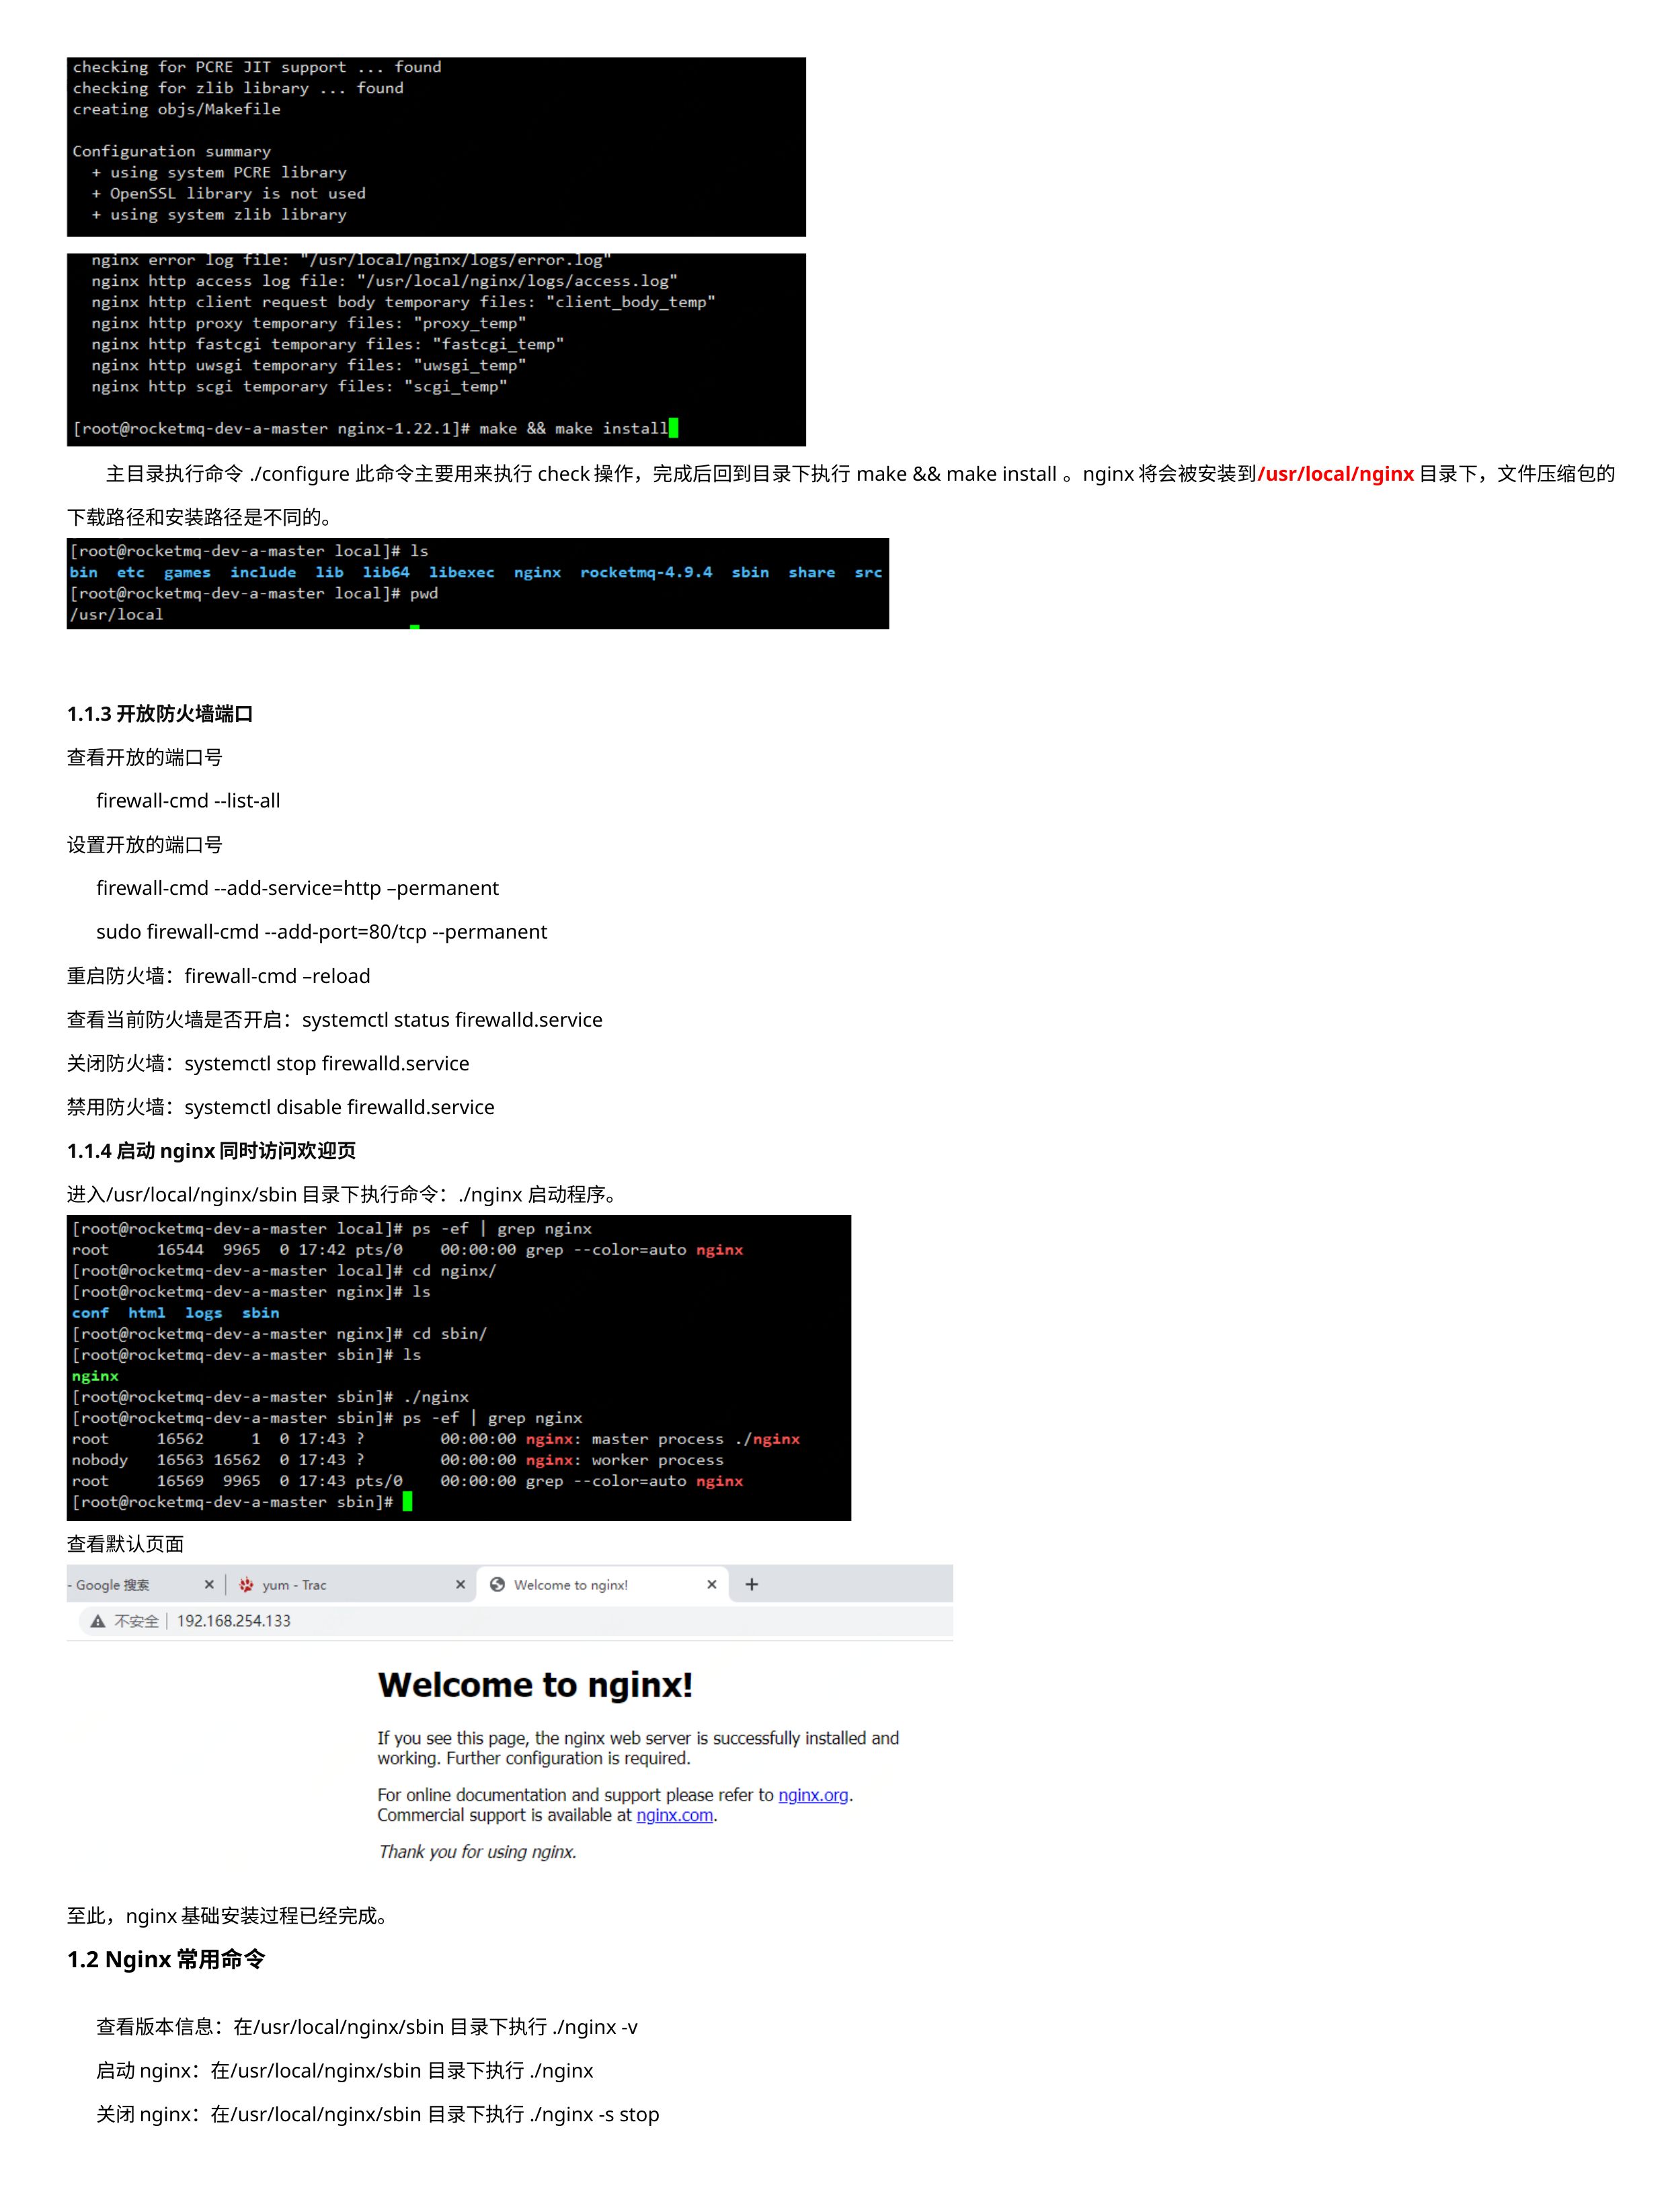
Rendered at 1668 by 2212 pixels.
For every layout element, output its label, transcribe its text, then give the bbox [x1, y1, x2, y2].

text 禁用防火墙：systemctl disable firewalld.service [67, 1084, 1617, 1128]
picture [67, 1565, 953, 1872]
text 设置开放的端口号 [67, 822, 1617, 865]
text firewall-cmd --add-service=http –permanent [67, 865, 1617, 909]
text 进入/usr/local/nginx/sbin目录下执行命令：./nginx 启动程序。 [67, 1171, 1617, 1215]
text 重启防火墙：firewall-cmd –reload [67, 953, 1617, 996]
picture [67, 57, 807, 237]
text 至此，nginx基础安装过程已经完成。 [67, 1893, 1617, 1936]
text sudo firewall-cmd --add-port=80/tcp --permanent [67, 909, 1617, 953]
picture [67, 253, 807, 446]
text 关闭防火墙：systemctl stop firewalld.service [67, 1040, 1617, 1084]
text 1.2 Nginx常用命令 [67, 1936, 1617, 1980]
text 查看当前防火墙是否开启：systemctl status firewalld.service [67, 996, 1617, 1040]
text 查看默认页面 [67, 1521, 1617, 1565]
picture [67, 538, 889, 629]
text 启动nginx：在/usr/local/nginx/sbin 目录下执行 ./nginx [67, 2047, 1617, 2091]
text 查看开放的端口号 [67, 734, 1617, 778]
text 关闭nginx：在/usr/local/nginx/sbin 目录下执行 ./nginx -s stop [67, 2091, 1617, 2135]
text 查看版本信息：在/usr/local/nginx/sbin 目录下执行 ./nginx -v [67, 2004, 1617, 2047]
text 1.1.3 开放防火墙端口 [67, 690, 1617, 734]
text firewall-cmd --list-all [67, 778, 1617, 822]
text 主目录执行命令 ./configure 此命令主要用来执行check操作，完成后回到目录下执行 make && make install 。nginx将会被安装到/usr/local/nginx目录下，文件压缩包的下载路径和安装路径是不同的。 [67, 450, 1617, 538]
text 1.1.4 启动nginx同时访问欢迎页 [67, 1128, 1617, 1171]
picture [67, 1215, 852, 1521]
